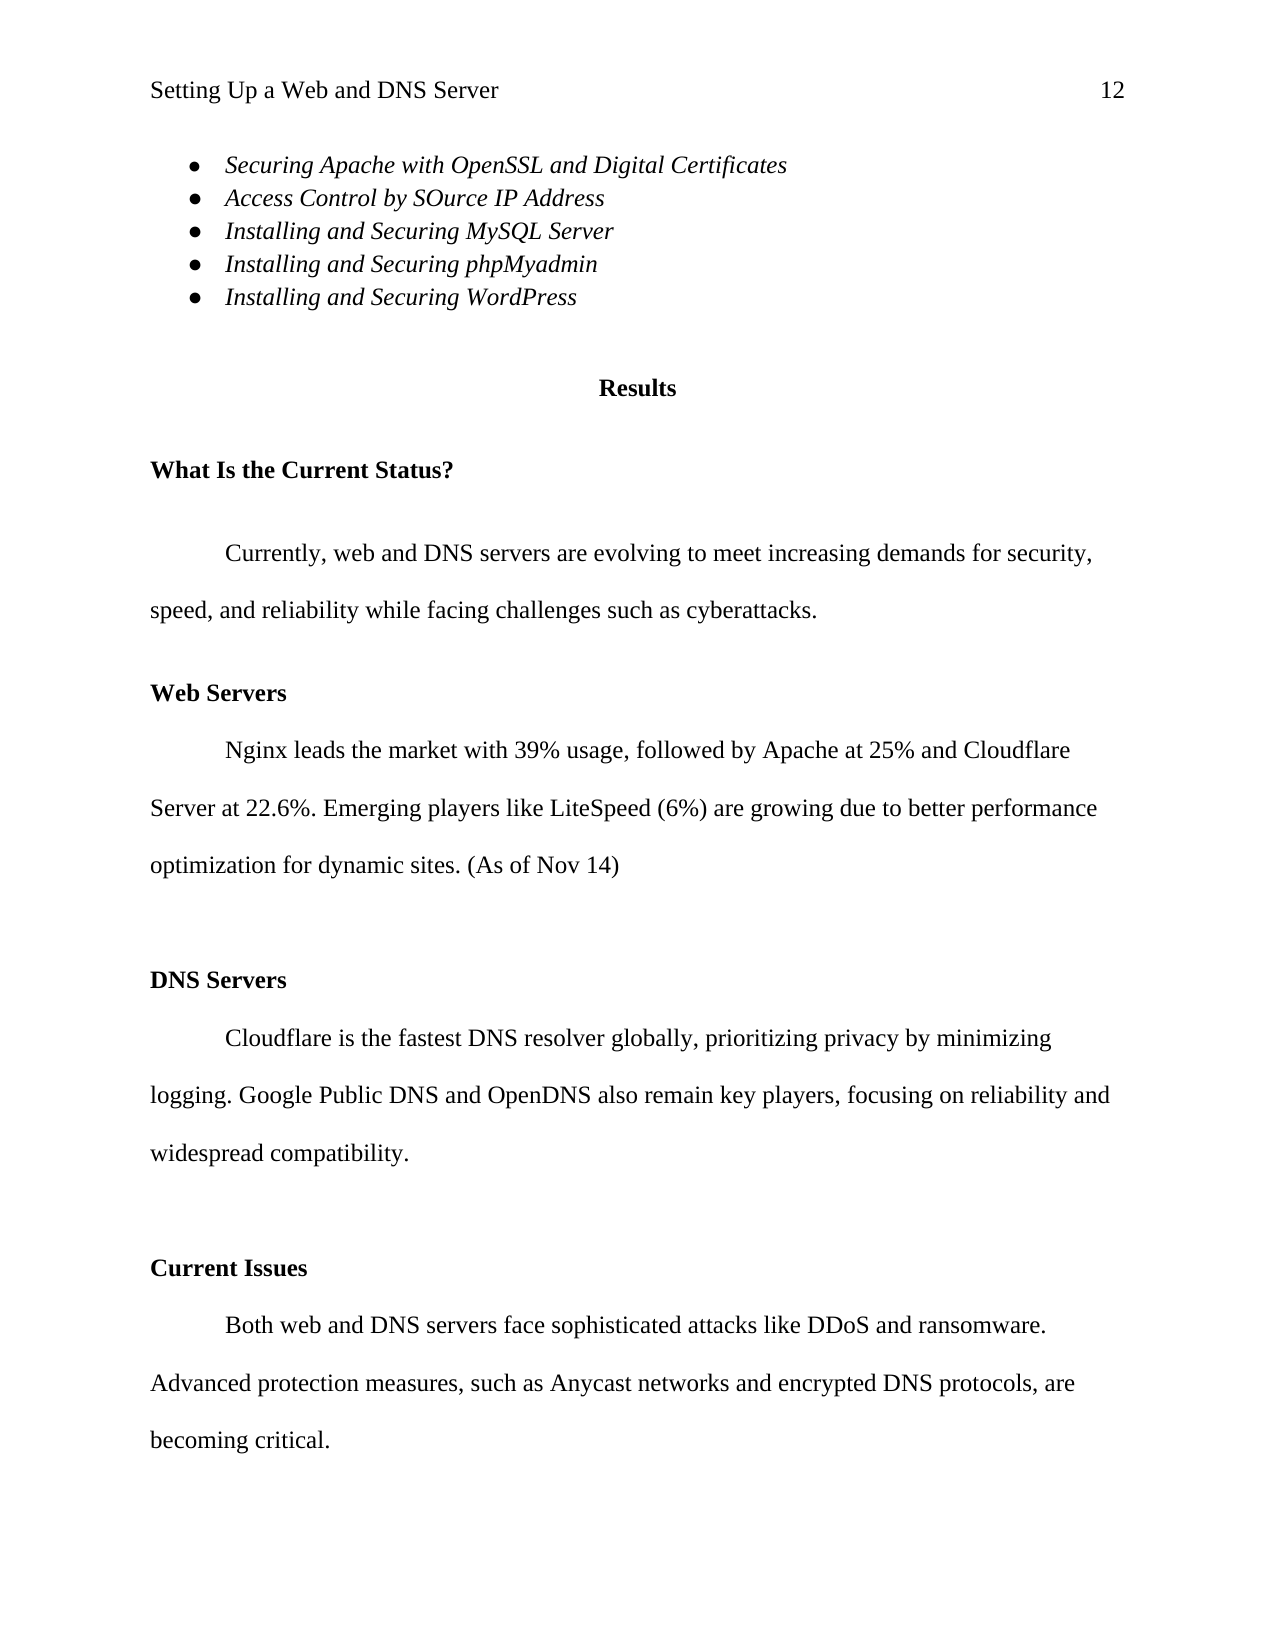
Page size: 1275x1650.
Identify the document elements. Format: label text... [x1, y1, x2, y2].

subtitle DNS Servers [150, 965, 1125, 994]
text Both web and DNS servers face sophisticated attacks like DDoS and ransomware. Advanced protection measures, such as Anycast networks and encrypted DNS protocols, are becoming critical. [150, 1310, 1125, 1454]
subtitle What Is the Current Status? [150, 455, 1125, 484]
list Securing Apache with OpenSSL and Digital Certificates [187, 150, 1125, 179]
list Installing and Securing MySQL Server [187, 216, 1125, 245]
subtitle Current Issues [150, 1253, 1125, 1281]
subtitle Web Servers [150, 678, 1125, 706]
subtitle Results [150, 373, 1125, 401]
list Installing and Securing phpMyadmin [187, 249, 1125, 278]
text Currently, web and DNS servers are evolving to meet increasing demands for security, speed, and reliability while facing challenges such as cyberattacks. [150, 538, 1125, 624]
text Nginx leads the market with 39% usage, followed by Apache at 25% and Cloudflare Server at 22.6%. Emerging players like LiteSpeed (6%) are growing due to better performance optimization for dynamic sites. (As of Nov 14) [150, 735, 1125, 879]
list Installing and Securing WordPress [187, 282, 1125, 311]
text Cloudflare is the fastest DNS resolver globally, prioritizing privacy by minimizing logging. Google Public DNS and OpenDNS also remain key players, focusing on reliability and widespread compatibility. [150, 1023, 1125, 1166]
list Access Control by SOurce IP Address [187, 183, 1125, 212]
